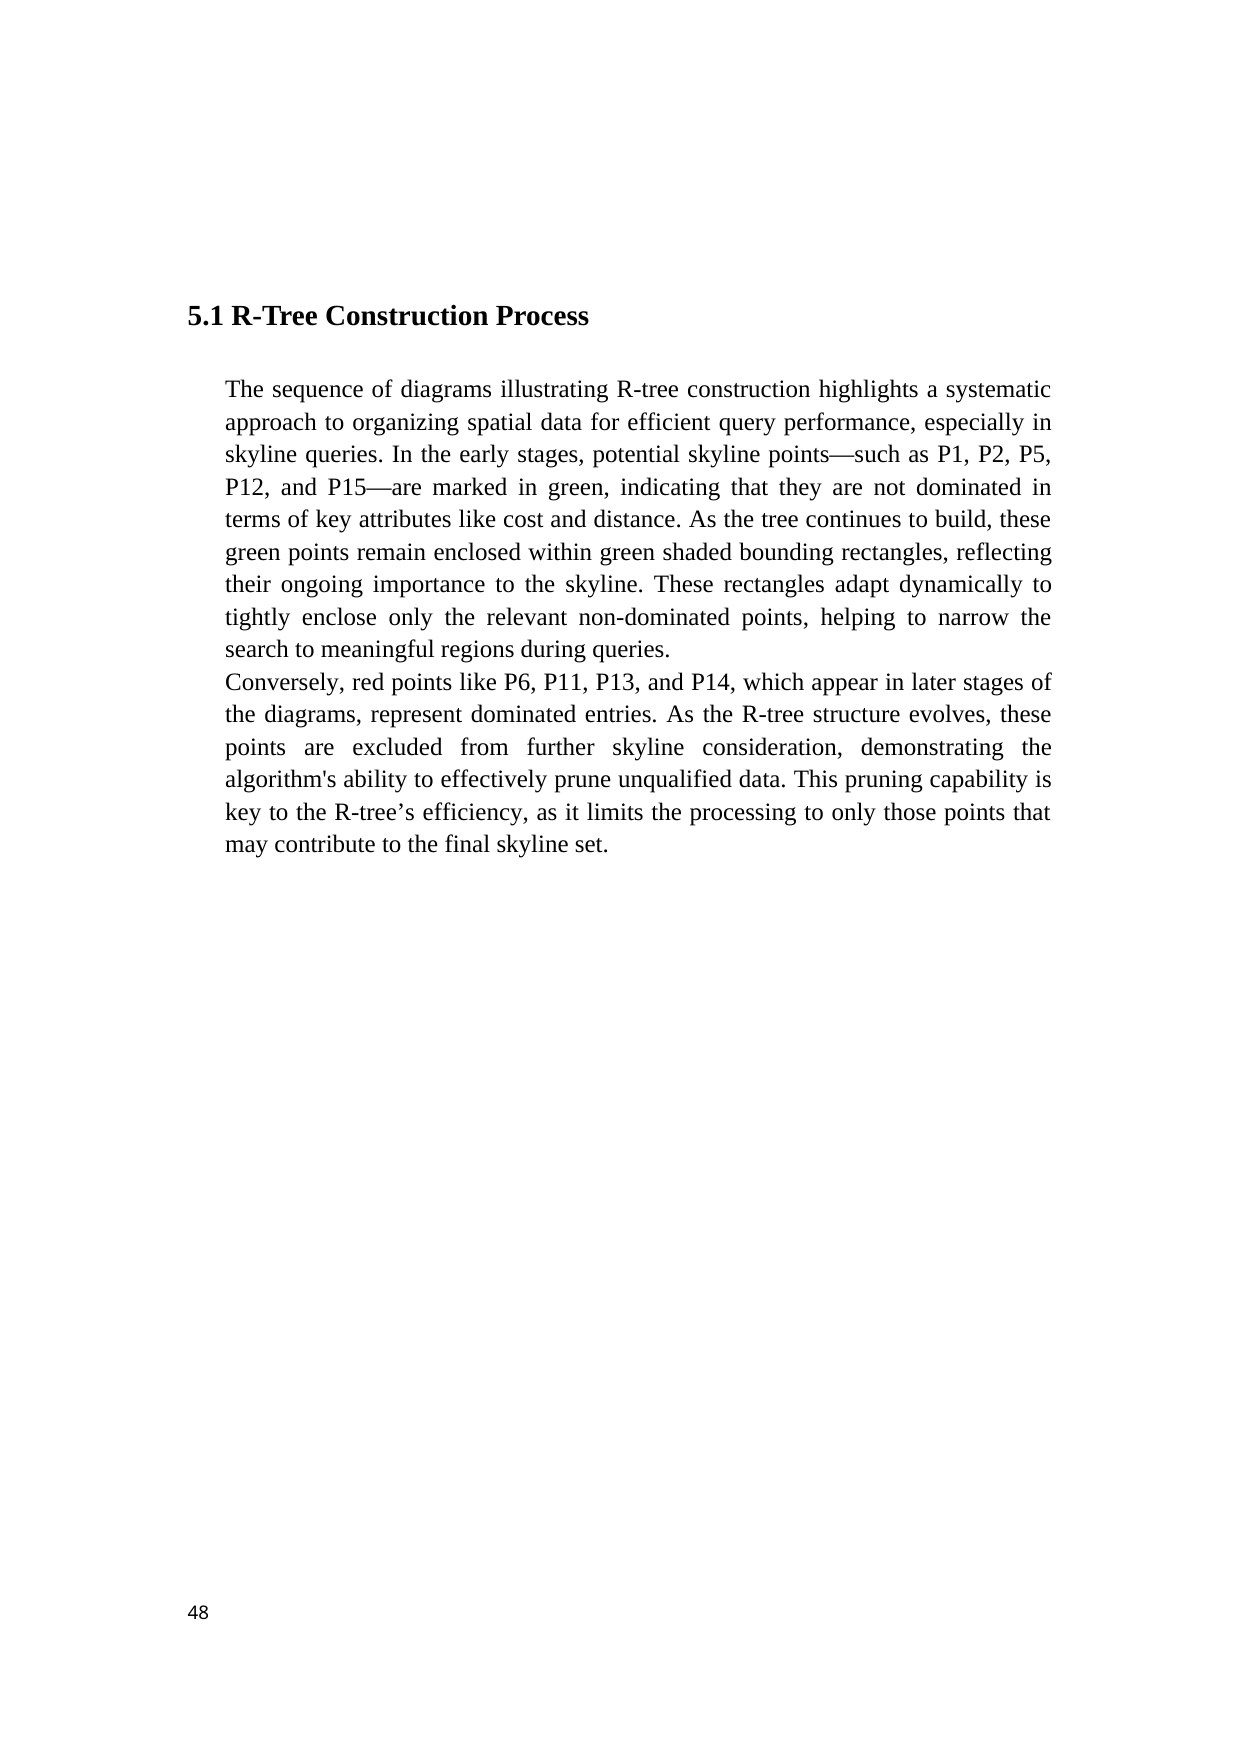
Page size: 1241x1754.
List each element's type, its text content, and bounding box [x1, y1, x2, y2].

list The sequence of diagrams illustrating R-tree construction highlights a systematic approach to organizing spatial data for efficient query performance, especially in skyline queries. In the early stages, potential skyline points—such as P1, P2, P5, P12, and P15—are marked in green, indicating that they are not dominated in terms of key attributes like cost and distance. As the tree continues to build, these green points remain enclosed within green shaded bounding rectangles, reflecting their ongoing importance to the skyline. These rectangles adapt dynamically to tightly enclose only the relevant non-dominated points, helping to narrow the search to meaningful regions during queries. [225, 372, 1053, 665]
text 5.1 R-Tree Construction Process [187, 282, 1053, 347]
list Conversely, red points like P6, P11, P13, and P14, which appear in later stages of the diagrams, represent dominated entries. As the R-tree structure evolves, these points are excluded from further skyline consideration, demonstrating the algorithm's ability to effectively prune unqualified data. This pruning capability is key to the R-tree’s efficiency, as it limits the processing to only those points that may contribute to the final skyline set. [225, 665, 1053, 860]
